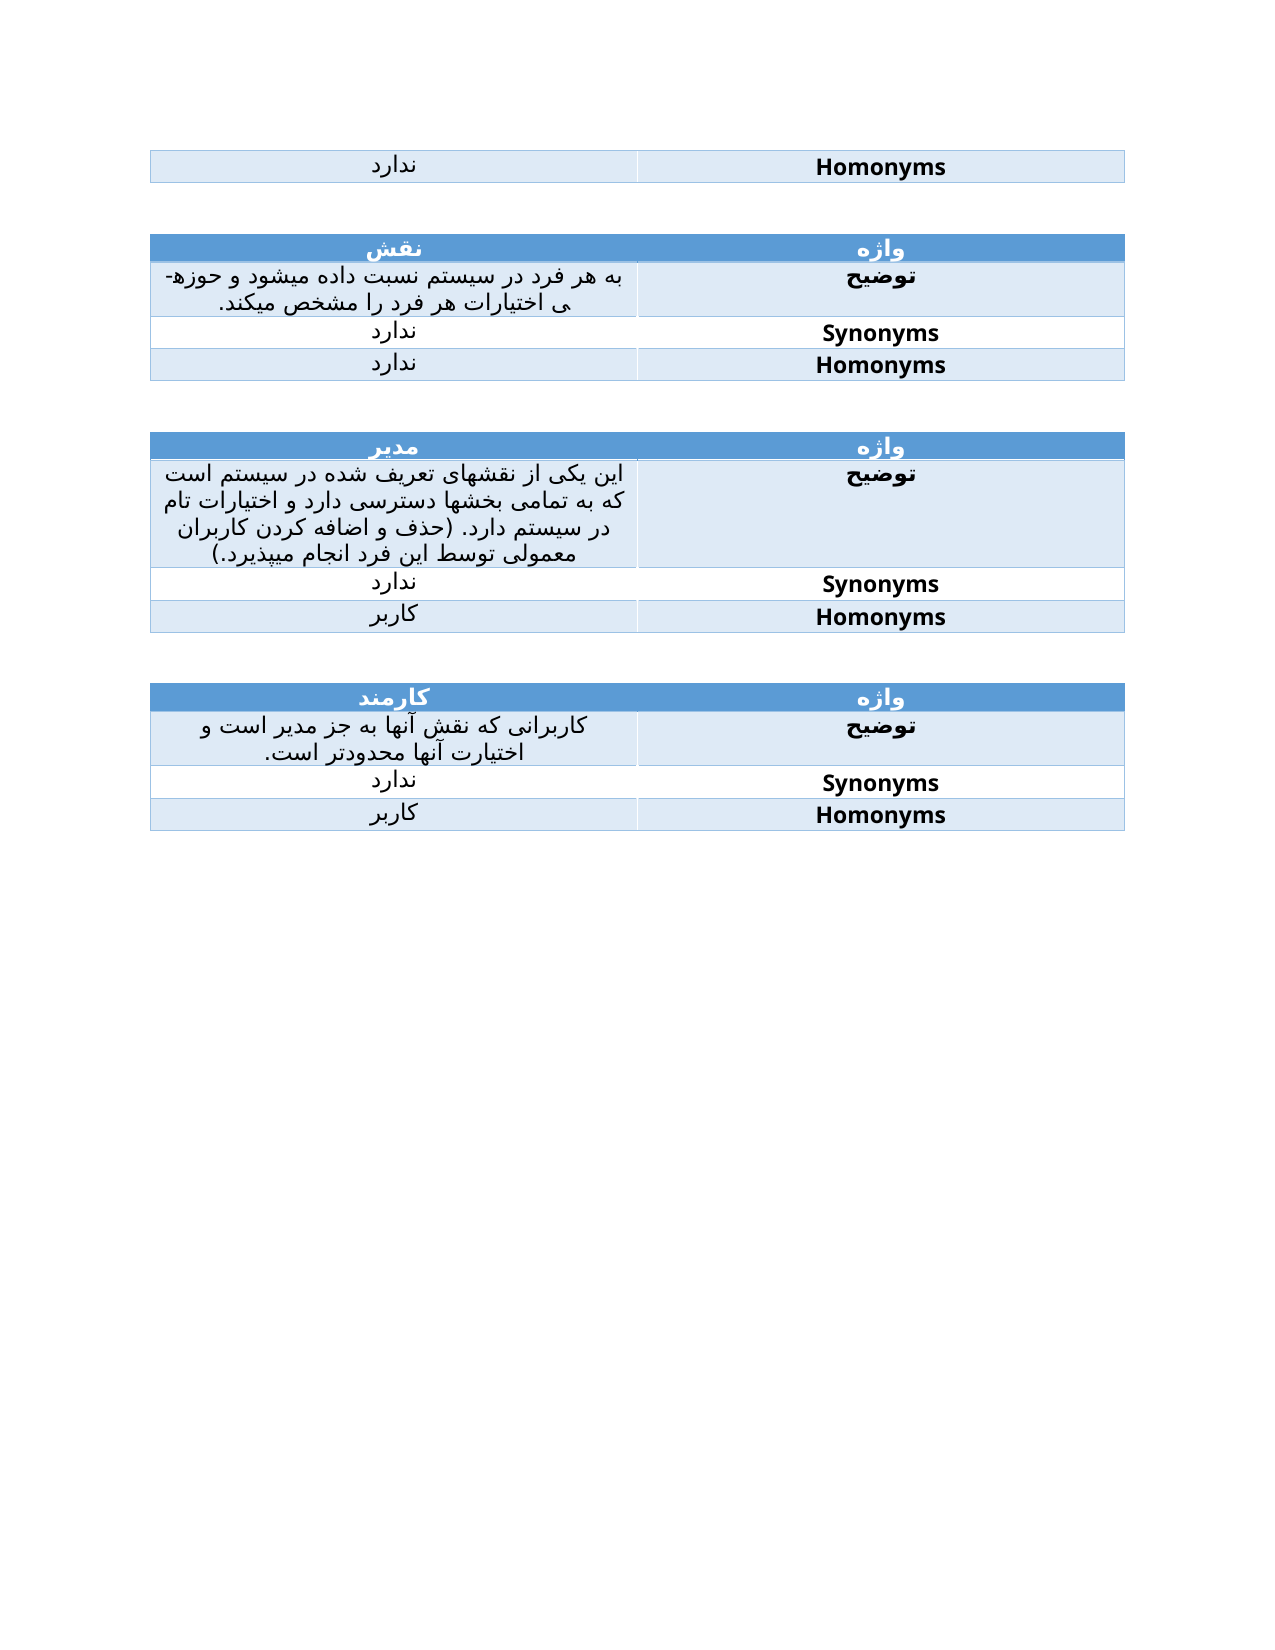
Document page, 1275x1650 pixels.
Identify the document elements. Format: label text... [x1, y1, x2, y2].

table_cell توضیح [638, 263, 1124, 316]
table_cell ندارد [151, 348, 637, 380]
table_cell Homonyms [638, 349, 1124, 380]
table_cell Homonyms [638, 601, 1124, 632]
table_cell Homonyms [638, 151, 1124, 182]
table_header واژه [638, 235, 1124, 261]
table_cell توضیح [638, 712, 1124, 765]
table_cell Synonyms [638, 568, 1124, 599]
table_cell Synonyms [638, 766, 1124, 798]
table_cell این یکی از نقشهای تعریف شده در سیستم است که به تمامی بخشها دسترسی دارد و اختیارات تام در سیستم دارد. (حذف و اضافه کردن کاربران معمولی توسط این فرد انجام میپذیرد.) [151, 461, 637, 567]
table_cell ندارد [151, 567, 637, 599]
table_cell Synonyms [638, 317, 1124, 348]
table_cell کاربر [151, 600, 637, 632]
table_cell توضیح [638, 461, 1124, 567]
table_cell ندارد [151, 765, 637, 798]
table_cell کاربر [151, 798, 637, 830]
table_header واژه [638, 684, 1124, 711]
table_header مدیر [151, 433, 637, 459]
table_cell ندارد [151, 151, 637, 182]
table_header کارمند [151, 684, 637, 711]
table_header واژه [638, 433, 1124, 459]
table_cell کاربرانی که نقش آنها به جز مدیر است و اختیارت آنها محدودتر است. [151, 712, 637, 765]
table_cell به هر فرد در سیستم نسبت داده میشود و حوزهی اختیارات هر فرد را مشخص میکند. [151, 263, 637, 316]
table_cell Homonyms [638, 799, 1124, 830]
table_header نقش [151, 235, 637, 261]
table_cell ندارد [151, 316, 637, 348]
